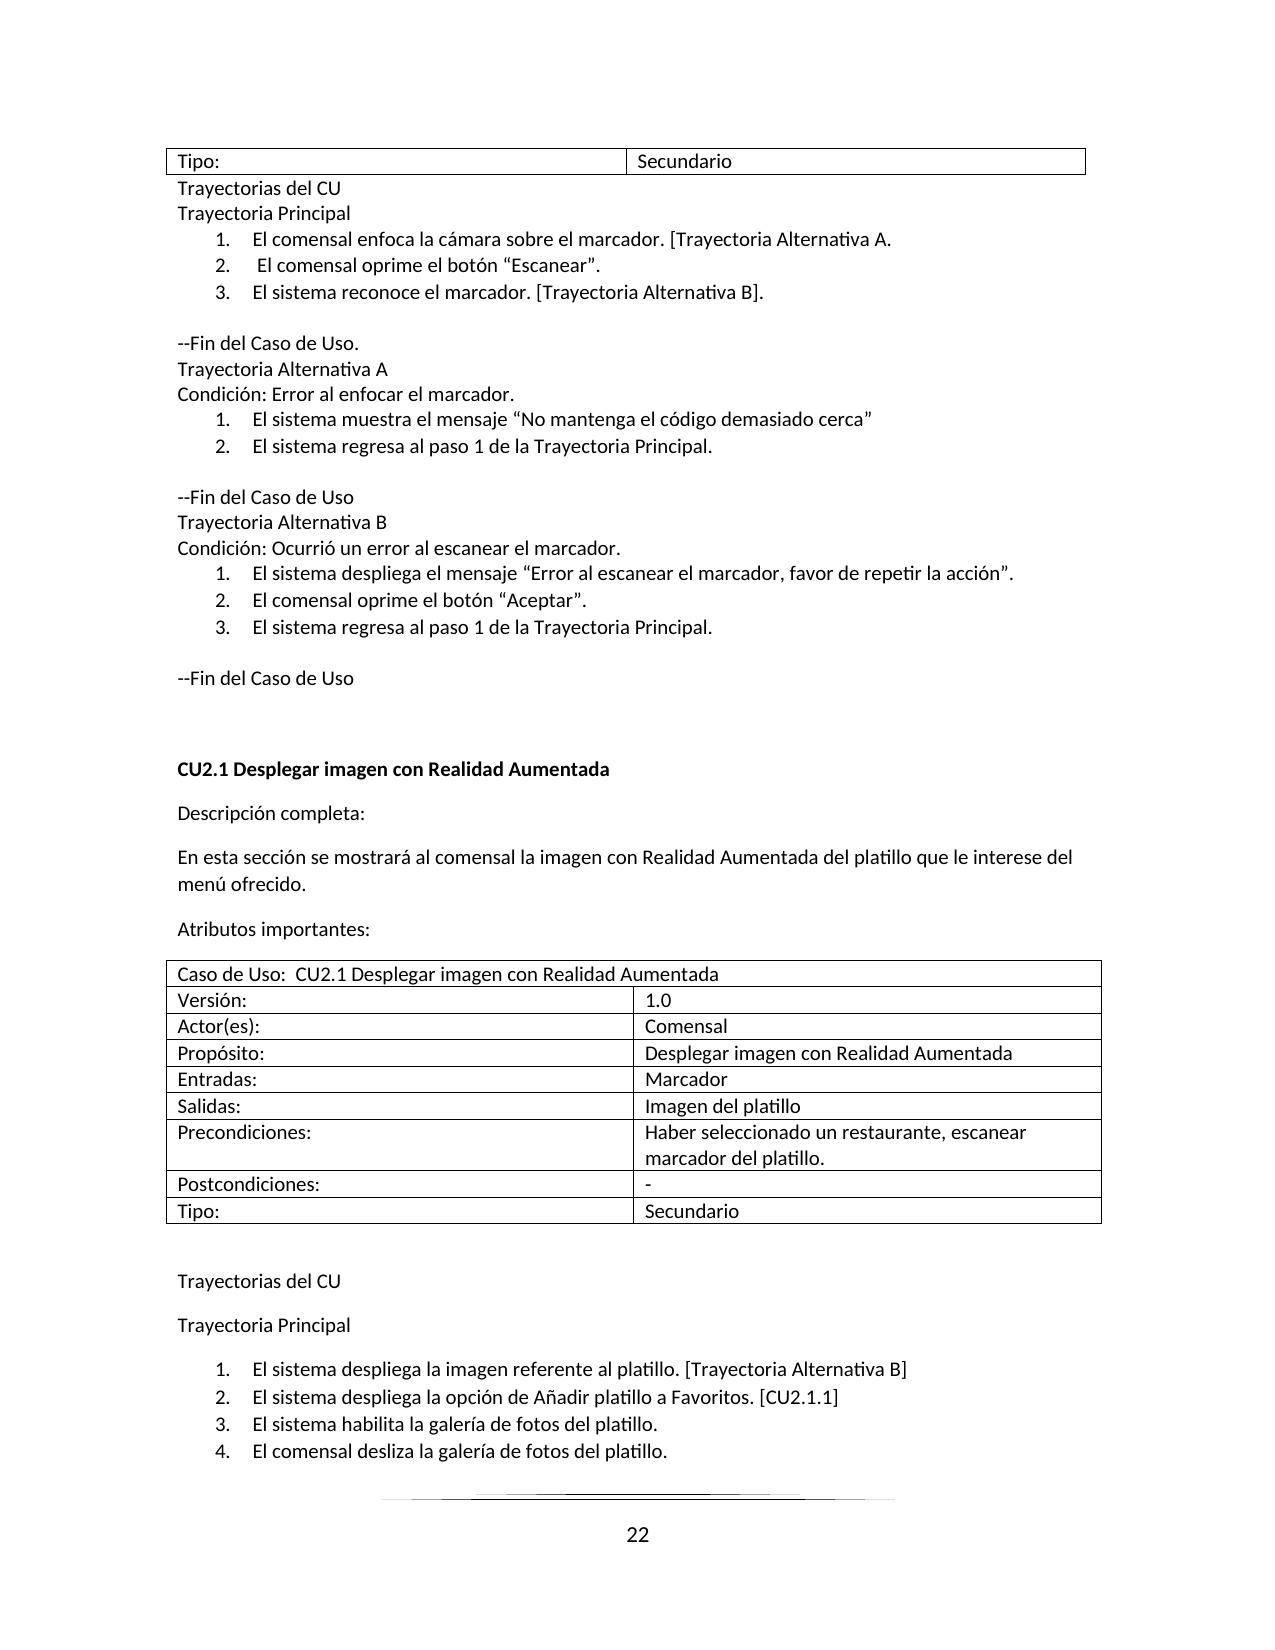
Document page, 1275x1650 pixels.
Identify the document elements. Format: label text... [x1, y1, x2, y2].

table_cell Salidas: [167, 1093, 633, 1118]
table_cell - [634, 1171, 1101, 1197]
text Condición: Error al enfocar el marcador. [177, 381, 1098, 407]
list El sistema despliega el mensaje “Error al escanear el marcador, favor de repetir la acción”. [215, 560, 1098, 586]
table_cell 1.0 [634, 987, 1101, 1013]
table_cell Versión: [167, 987, 633, 1013]
list El sistema habilita la galería de fotos del platillo. [215, 1411, 1098, 1437]
list El sistema reconoce el marcador. [Trayectoria Alternativa B]. [215, 279, 1098, 305]
table_cell Propósito: [167, 1040, 633, 1066]
text Condición: Ocurrió un error al escanear el marcador. [177, 535, 1098, 560]
text Trayectorias del CU [177, 1268, 1098, 1294]
list El comensal oprime el botón “Escanear”. [215, 253, 1098, 278]
text Trayectoria Principal [177, 201, 1098, 226]
table_cell Desplegar imagen con Realidad Aumentada [634, 1040, 1101, 1066]
list El comensal desliza la galería de fotos del platillo. [215, 1439, 1098, 1464]
table_cell Entradas: [167, 1067, 633, 1092]
table_cell Precondiciones: [167, 1120, 633, 1170]
list El sistema despliega la opción de Añadir platillo a Favoritos. [CU2.1.1] [215, 1384, 1098, 1409]
table_header Caso de Uso: CU2.1 Desplegar imagen con Realidad Aumentada [167, 961, 1101, 986]
list El comensal enfoca la cámara sobre el marcador. [Trayectoria Alternativa A. [215, 226, 1098, 251]
text Trayectoria Alternativa B [177, 509, 1098, 535]
text --Fin del Caso de Uso [177, 665, 1098, 691]
text Trayectoria Principal [177, 1312, 1098, 1338]
text Descripción completa: [177, 800, 1098, 826]
table_cell Secundario [627, 149, 1085, 174]
table_cell Imagen del platillo [634, 1093, 1101, 1118]
table_cell Haber seleccionado un restaurante, escanear marcador del platillo. [634, 1120, 1101, 1170]
list El sistema despliega la imagen referente al platillo. [Trayectoria Alternativa B] [215, 1357, 1098, 1382]
table_cell Comensal [634, 1014, 1101, 1039]
table_cell Tipo: [167, 1198, 633, 1223]
text Trayectorias del CU [177, 175, 1098, 201]
table_cell Tipo: [167, 149, 626, 174]
list El sistema muestra el mensaje “No mantenga el código demasiado cerca” [215, 407, 1098, 432]
list El sistema regresa al paso 1 de la Trayectoria Principal. [215, 433, 1098, 459]
text Atributos importantes: [177, 916, 1098, 941]
table_cell Secundario [634, 1198, 1101, 1223]
text CU2.1 Desplegar imagen con Realidad Aumentada [177, 756, 1098, 782]
list El sistema regresa al paso 1 de la Trayectoria Principal. [215, 614, 1098, 640]
list El comensal oprime el botón “Aceptar”. [215, 587, 1098, 613]
text --Fin del Caso de Uso [177, 484, 1098, 509]
text En esta sección se mostrará al comensal la imagen con Realidad Aumentada del platillo que le interese del menú ofrecido. [177, 844, 1098, 897]
text --Fin del Caso de Uso. [177, 330, 1098, 356]
text Trayectoria Alternativa A [177, 356, 1098, 381]
table_cell Marcador [634, 1067, 1101, 1092]
table_cell Postcondiciones: [167, 1171, 633, 1197]
table_cell Actor(es): [167, 1014, 633, 1039]
